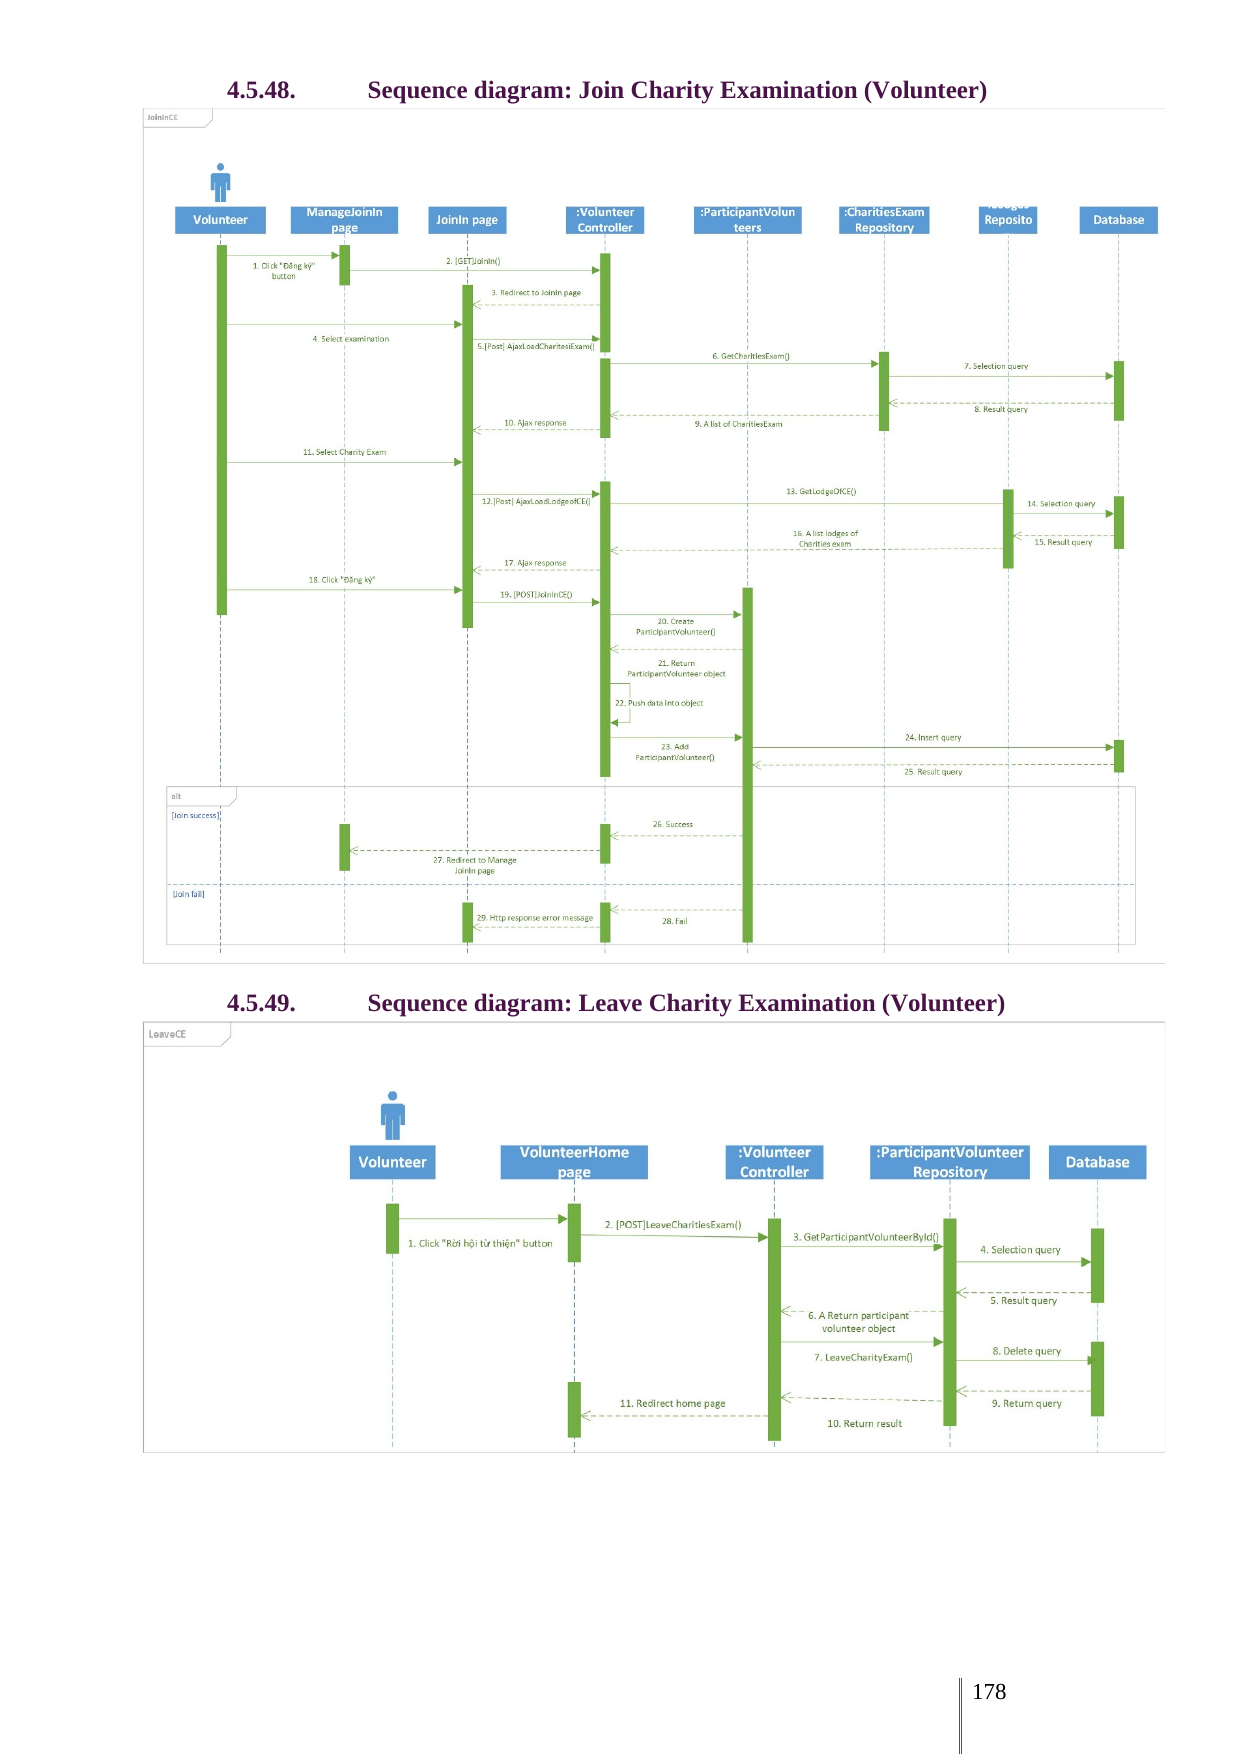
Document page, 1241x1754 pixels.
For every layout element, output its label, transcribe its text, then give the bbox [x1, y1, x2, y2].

picture [142, 108, 1166, 964]
subtitle Sequence diagram: Join Charity Examination (Volunteer) [227, 75, 1165, 104]
subtitle Sequence diagram: Leave Charity Examination (Volunteer) [227, 988, 1165, 1017]
picture [142, 1021, 1166, 1453]
